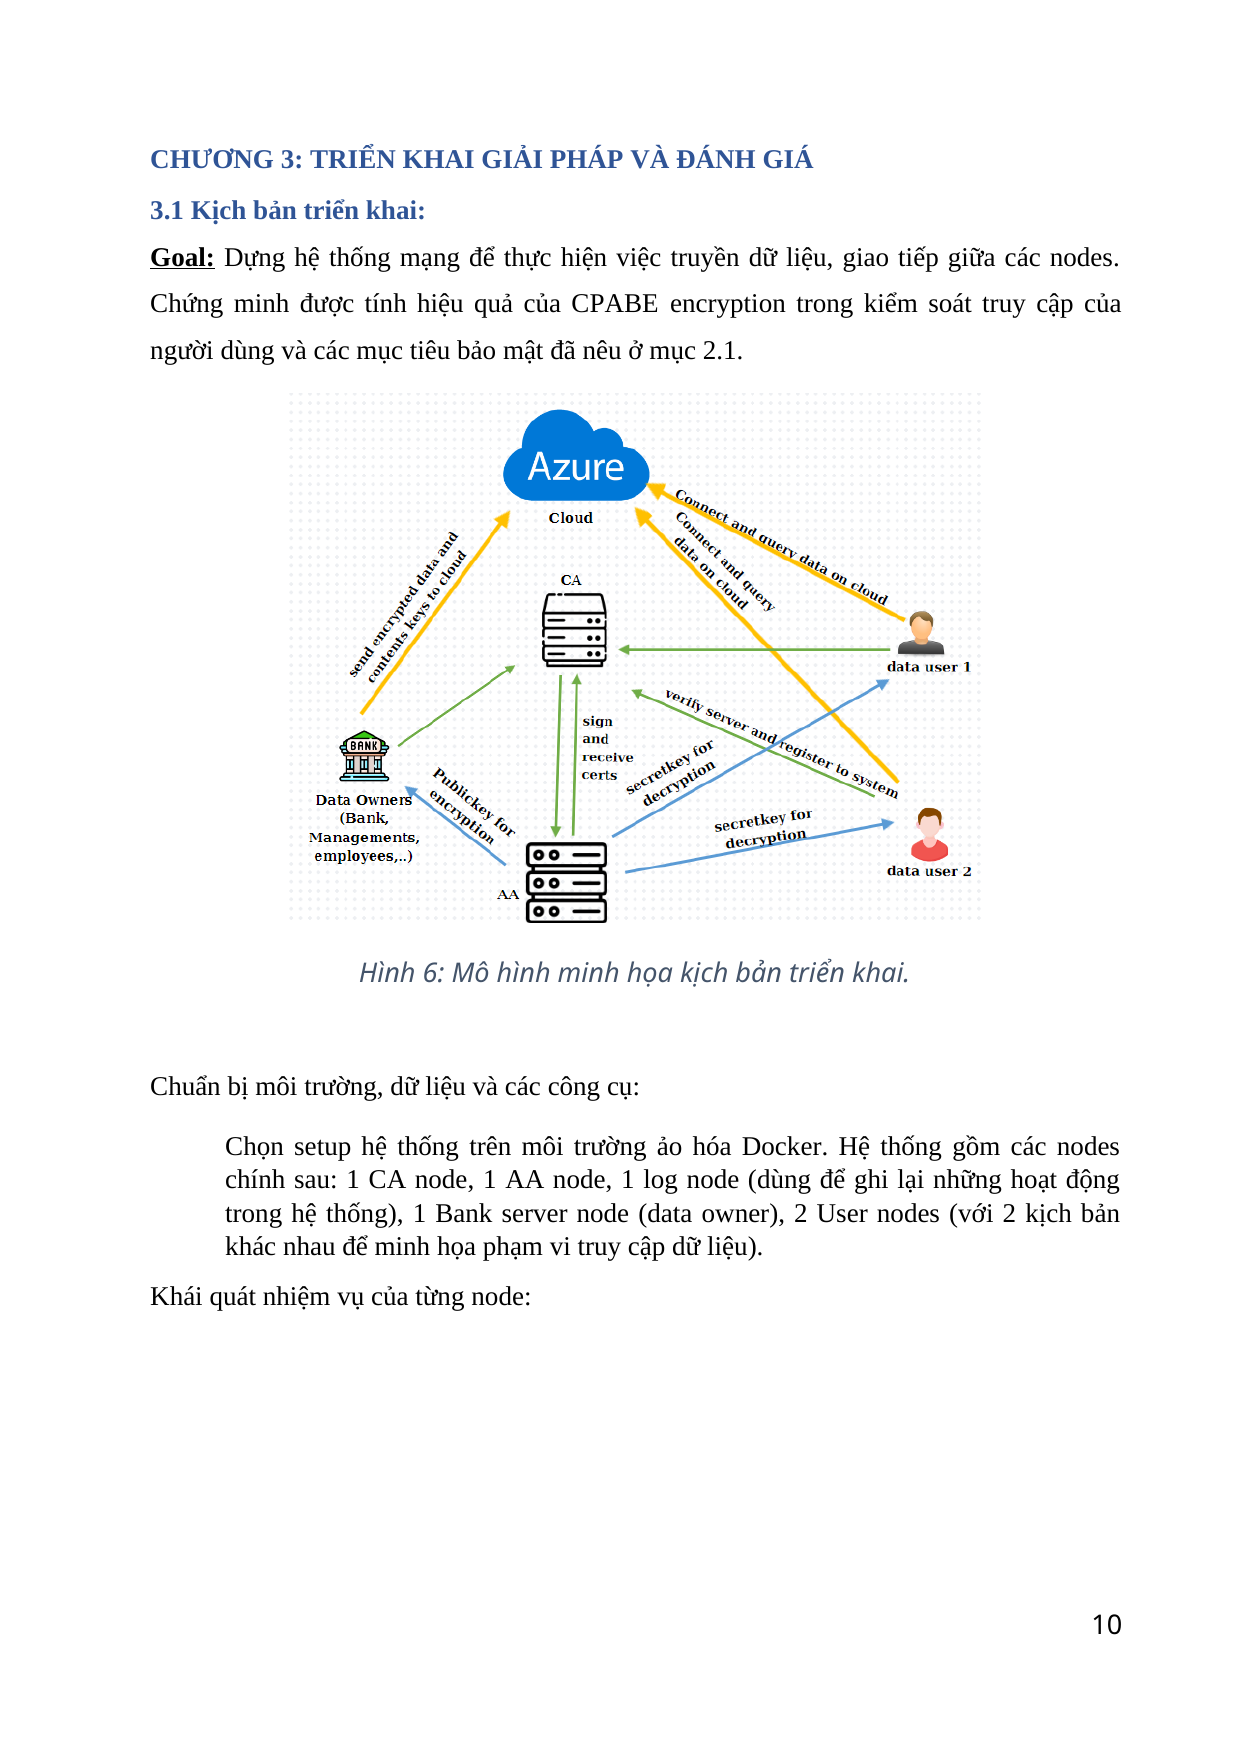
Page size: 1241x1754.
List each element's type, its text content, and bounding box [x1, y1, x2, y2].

subtitle CHƯƠNG 3: TRIỂN KHAI GIẢI PHÁP VÀ ĐÁNH GIÁ [150, 143, 1122, 174]
list Chọn setup hệ thống trên môi trường ảo hóa Docker. Hệ thống gồm các nodes chính sau: 1 CA node, 1 AA node, 1 log node (dùng để ghi lại những hoạt động trong hệ thống), 1 Bank server node (data owner), 2 User nodes (với 2 kịch bản khác nhau để minh họa phạm vi truy cập dữ liệu). [225, 1129, 1122, 1261]
text Khái quát nhiệm vụ của từng node: [150, 1280, 1122, 1312]
text Hình 6: Mô hình minh họa kịch bản triển khai. [150, 953, 1122, 990]
picture [287, 393, 985, 923]
subtitle 3.1 Kịch bản triển khai: [150, 194, 1122, 225]
text Chuẩn bị môi trường, dữ liệu và các công cụ: [150, 1070, 1122, 1102]
text Goal: Dựng hệ thống mạng để thực hiện việc truyền dữ liệu, giao tiếp giữa các nodes. Chứng minh được tính hiệu quả của CPABE encryption trong kiểm soát truy cập của người dùng và các mục tiêu bảo mật đã nêu ở mục 2.1. [150, 241, 1122, 365]
